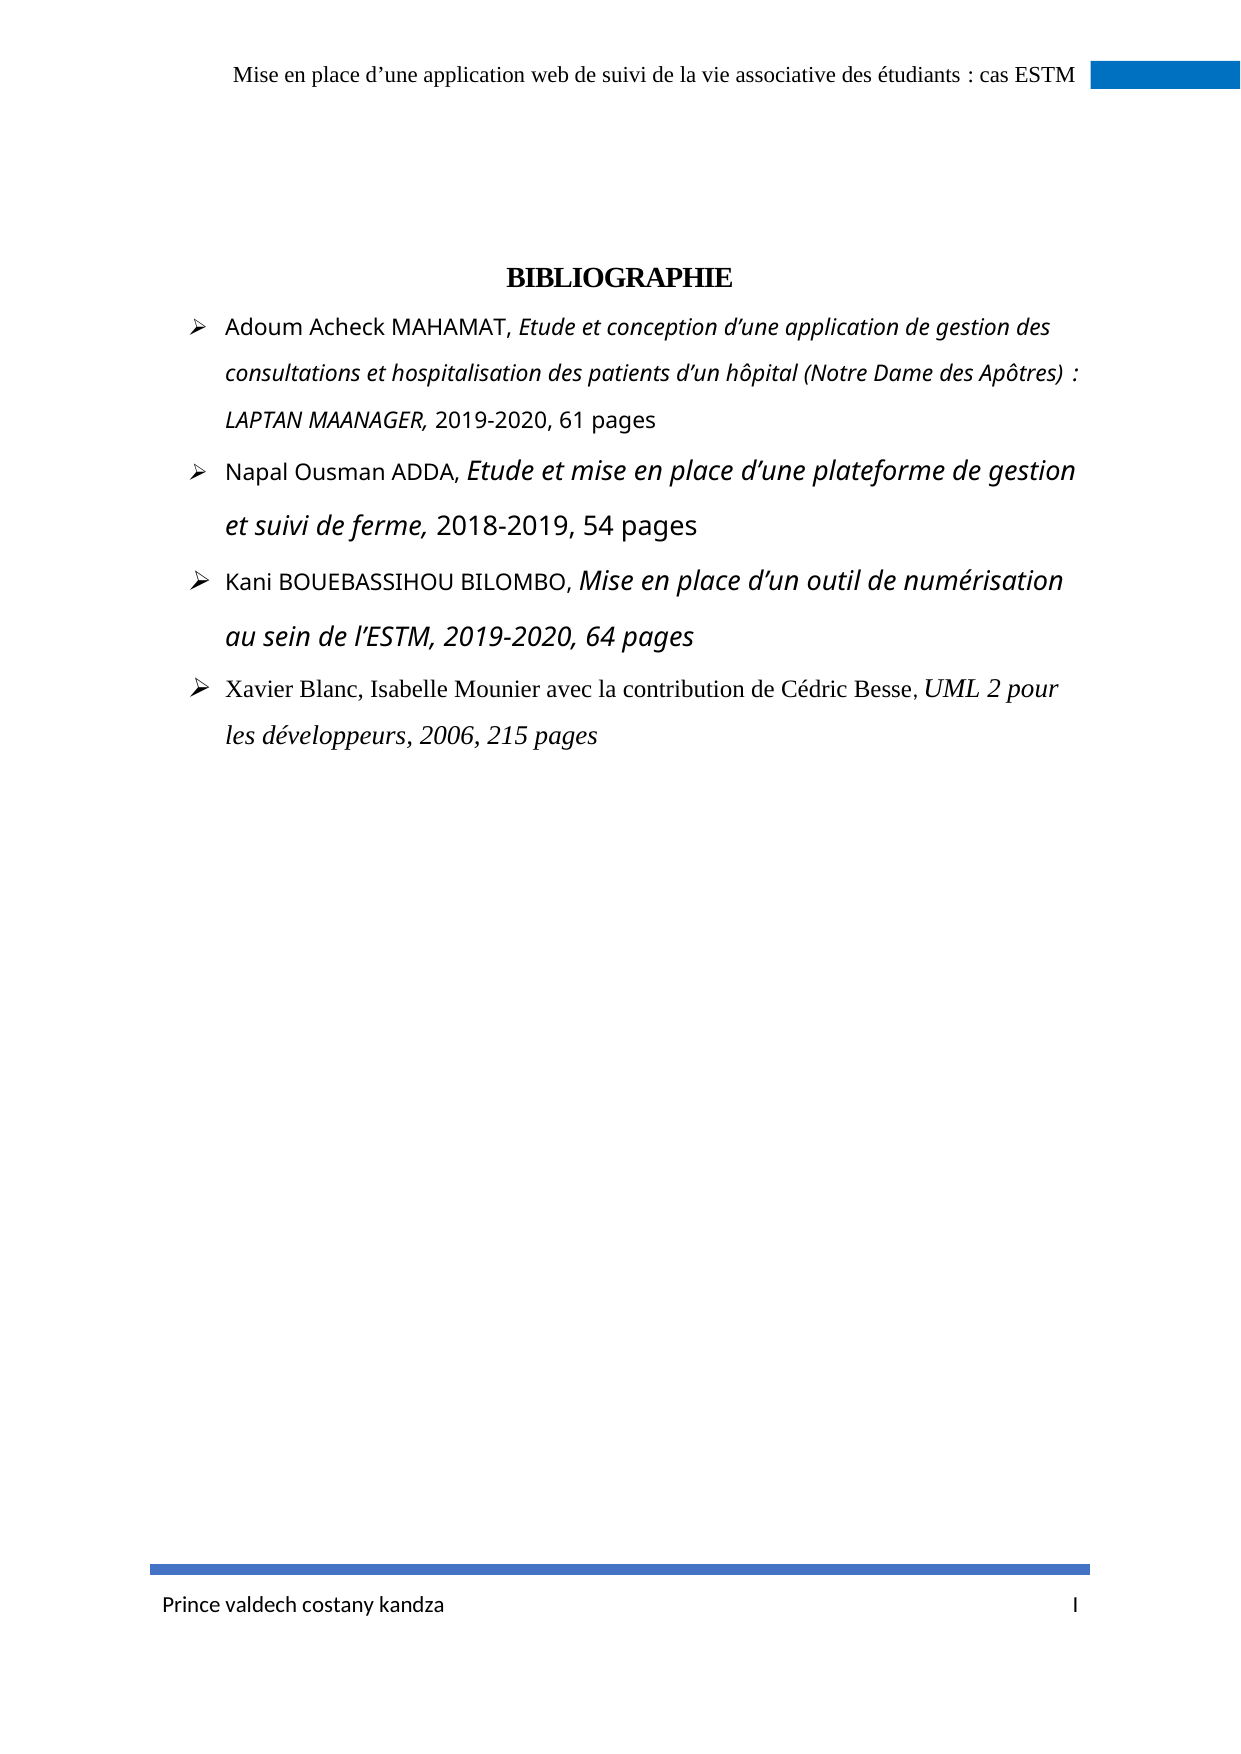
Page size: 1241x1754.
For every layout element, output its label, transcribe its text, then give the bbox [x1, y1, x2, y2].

list Adoum Acheck MAHAMAT, Etude et conception d’une application de gestion des consultations et hospitalisation des patients d’un hôpital (Notre Dame des Apôtres) : LAPTAN MAANAGER, 2019-2020, 61 pages [187, 310, 1090, 435]
list Xavier Blanc, Isabelle Mounier avec la contribution de Cédric Besse, UML 2 pour les développeurs, 2006, 215 pages [187, 672, 1090, 750]
title BIBLIOGRAPHIE [150, 260, 1090, 294]
list Napal Ousman ADDA, Etude et mise en place d’une plateforme de gestion et suivi de ferme, 2018-2019, 54 pages [187, 451, 1090, 543]
list Kani BOUEBASSIHOU BILOMBO, Mise en place d’un outil de numérisation au sein de l’ESTM, 2019-2020, 64 pages [187, 562, 1090, 654]
